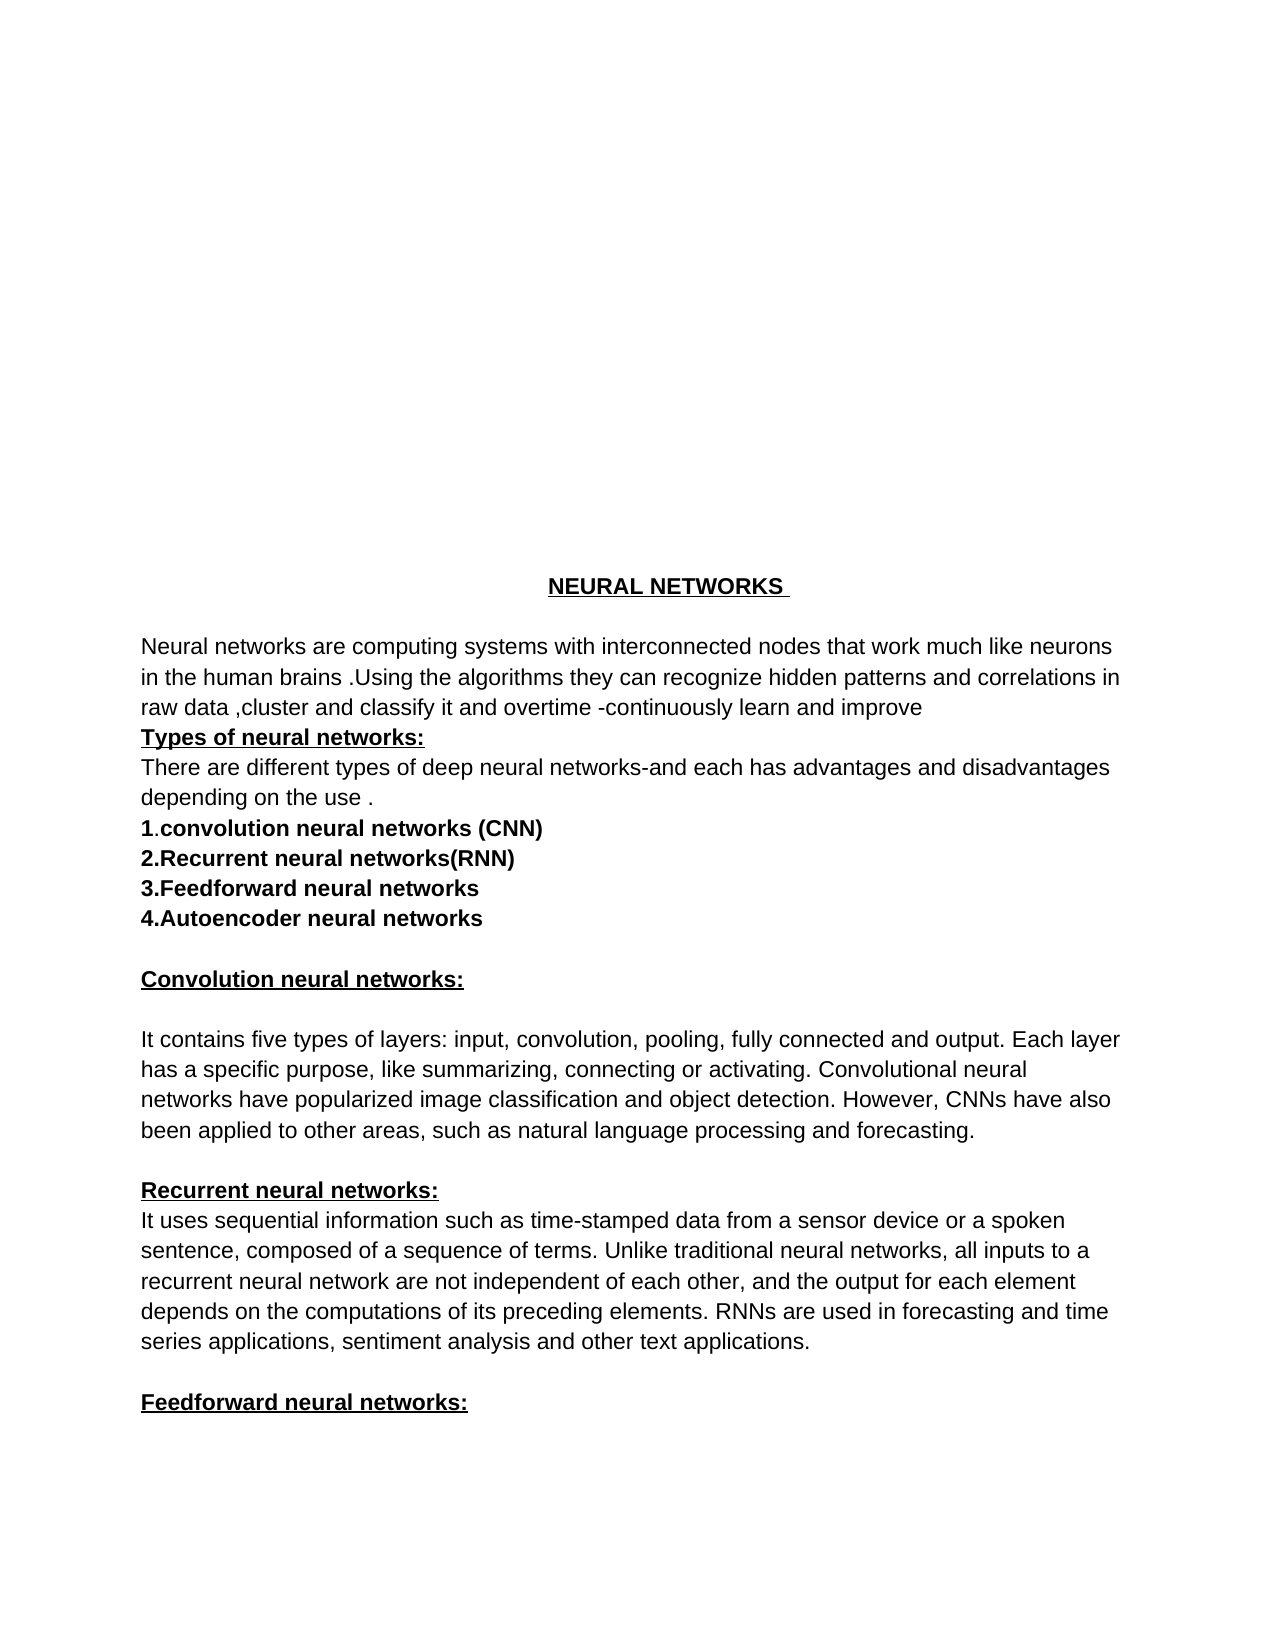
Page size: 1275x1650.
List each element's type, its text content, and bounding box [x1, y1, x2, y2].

text Recurrent neural networks: [141, 1177, 1125, 1203]
text Neural networks are computing systems with interconnected nodes that work much like neurons in the human brains .Using the algorithms they can recognize hidden patterns and correlations in raw data ,cluster and classify it and overtime -continuously learn and improve [141, 633, 1125, 720]
text There are different types of deep neural networks-and each has advantages and disadvantages depending on the use . [141, 754, 1125, 811]
text Types of neural networks: [141, 724, 1125, 750]
text It contains five types of layers: input, convolution, pooling, fully connected and output. Each layer has a specific purpose, like summarizing, connecting or activating. Convolutional neural networks have popularized image classification and object detection. However, CNNs have also been applied to other areas, such as natural language processing and forecasting. [141, 1026, 1125, 1143]
text 2.Recurrent neural networks(RNN) [141, 845, 1125, 871]
text 1.convolution neural networks (CNN) [141, 814, 1125, 841]
text It uses sequential information such as time-stamped data from a sensor device or a spoken sentence, composed of a sequence of terms. Unlike traditional neural networks, all inputs to a recurrent neural network are not independent of each other, and the output for each element depends on the computations of its preceding elements. RNNs are used in fore­casting and time series applications, sentiment analysis and other text applications. [141, 1207, 1125, 1354]
text 4.Autoencoder neural networks [141, 905, 1125, 932]
text Feedforward neural networks: [141, 1388, 1125, 1415]
text 3.Feedforward neural networks [141, 875, 1125, 901]
text Convolution neural networks: [141, 966, 1125, 992]
text NEURAL NETWORKS [206, 573, 1125, 599]
